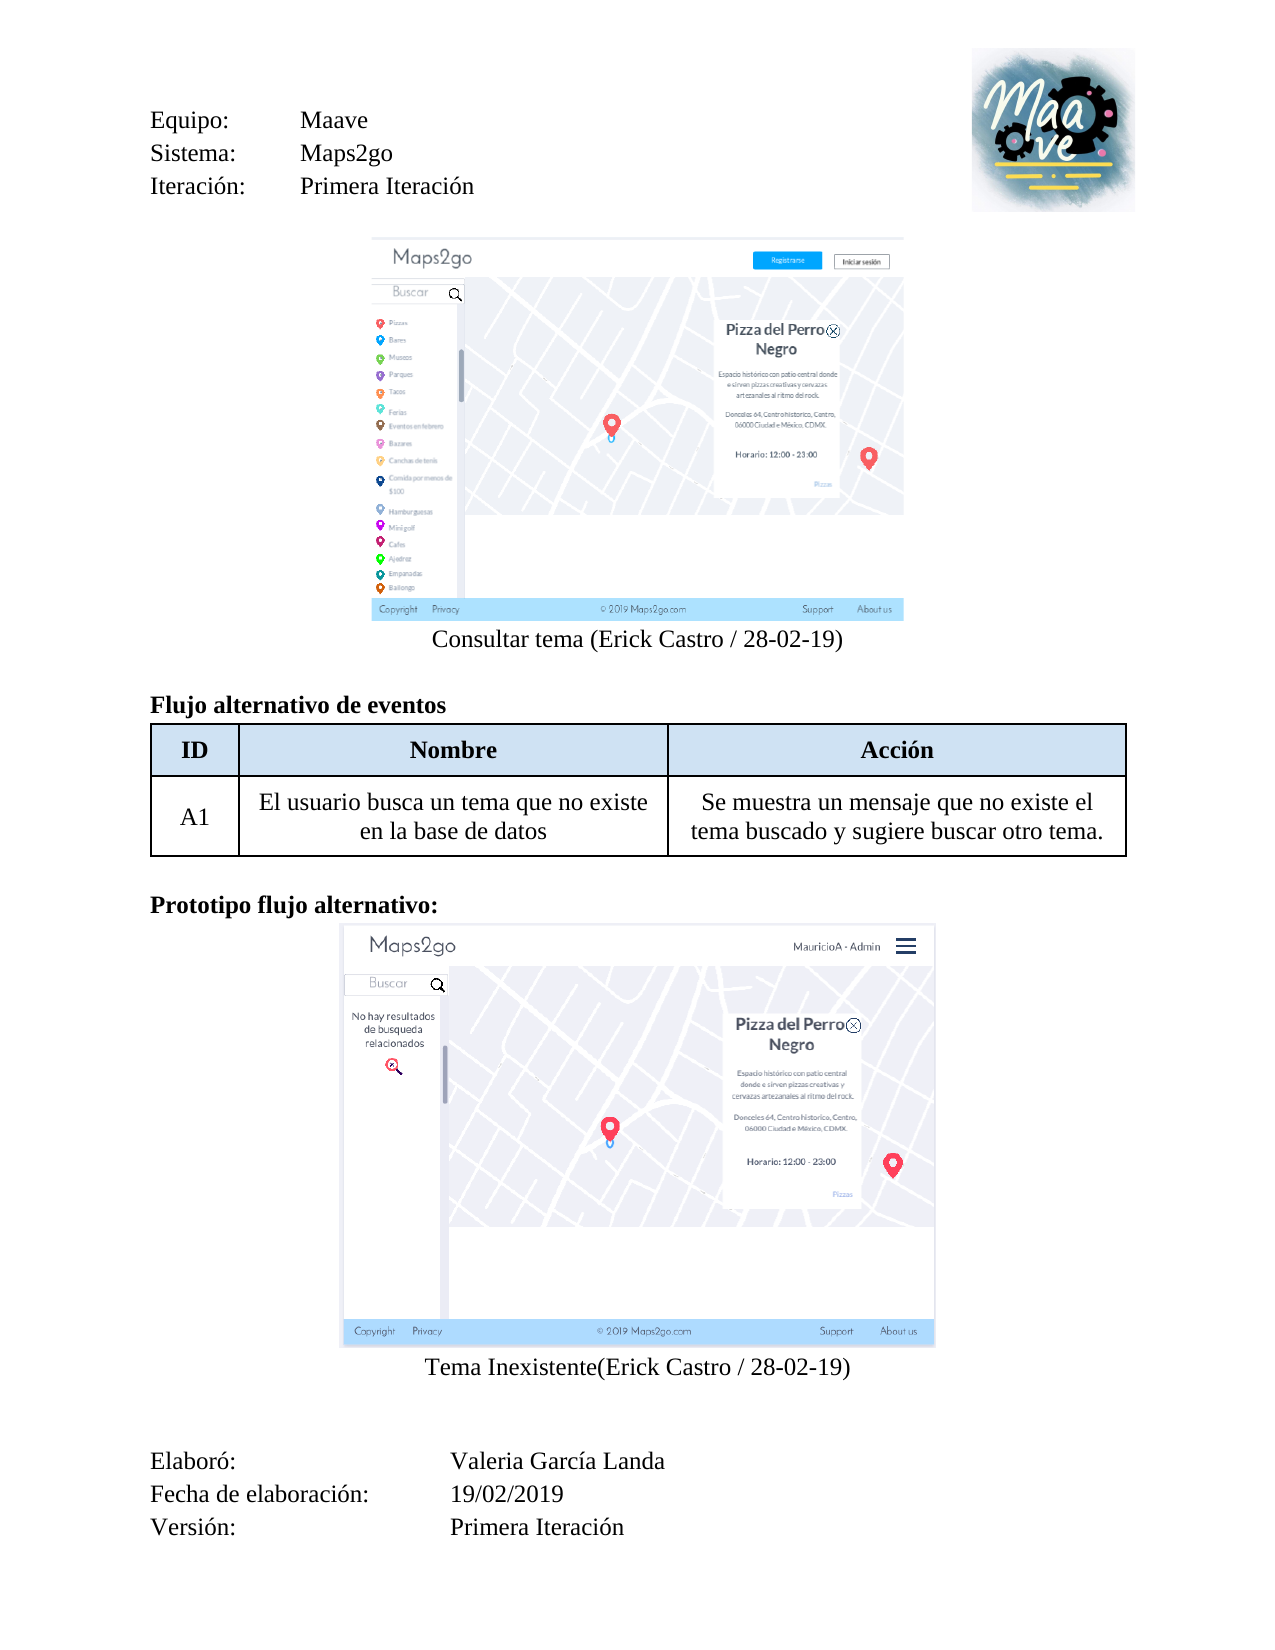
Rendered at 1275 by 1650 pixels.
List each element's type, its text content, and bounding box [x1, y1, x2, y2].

picture [371, 237, 904, 621]
table_cell A1 [152, 777, 238, 855]
table_cell El usuario busca un tema que no existe en la base de datos [240, 777, 667, 855]
table_cell Se muestra un mensaje que no existe el tema buscado y sugiere buscar otro tema. [669, 777, 1125, 855]
table_header Nombre [240, 725, 667, 775]
picture [339, 923, 936, 1348]
table_header ID [152, 725, 238, 775]
text Prototipo flujo alternativo: [150, 890, 1125, 919]
picture [971, 48, 1136, 212]
text Flujo alternativo de eventos [150, 690, 1125, 719]
text Consultar tema (Erick Castro / 28-02-19) [150, 624, 1125, 653]
table_header Acción [669, 725, 1125, 775]
text Tema Inexistente(Erick Castro / 28-02-19) [150, 1352, 1125, 1380]
